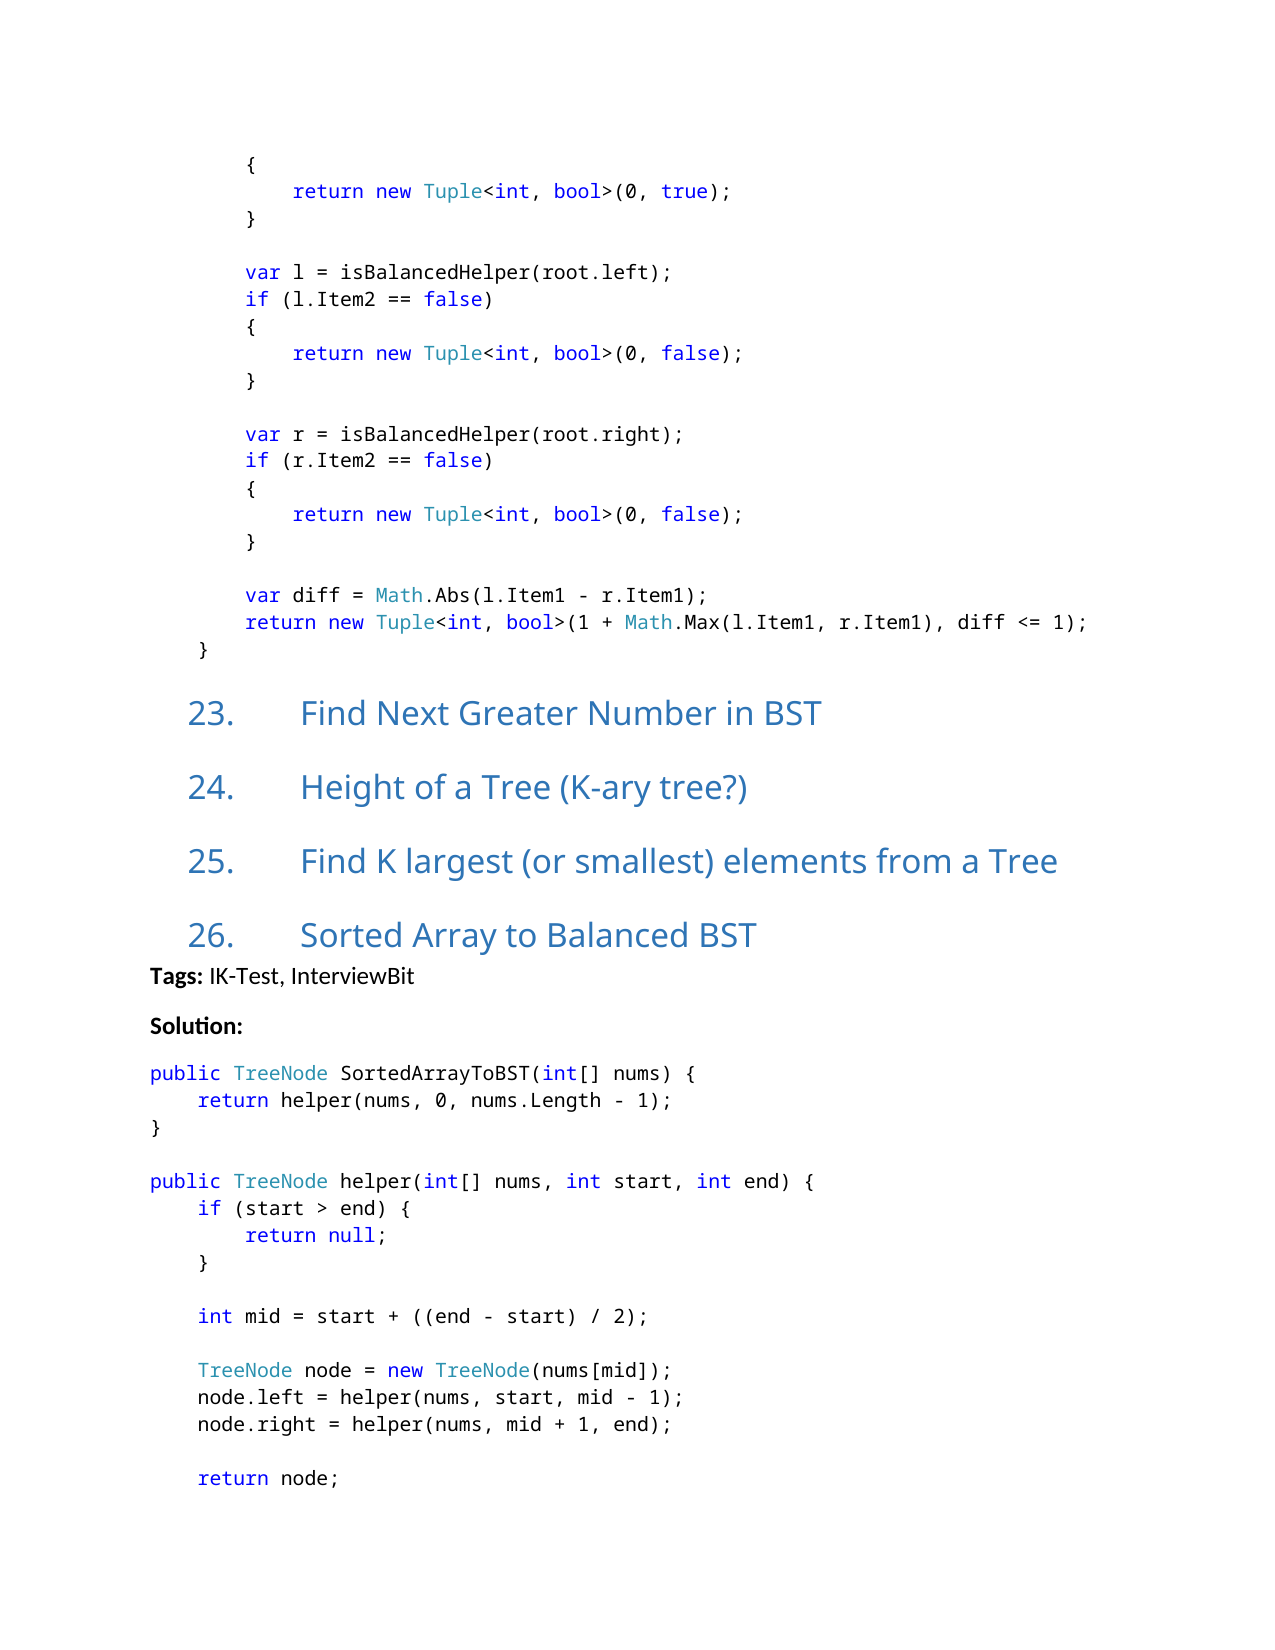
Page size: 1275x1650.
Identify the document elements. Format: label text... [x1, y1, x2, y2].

text var l = isBalancedHelper(root.left); [150, 258, 1125, 285]
text return new Tuple<int, bool>(0, false); [150, 339, 1125, 366]
text public TreeNode helper(int[] nums, int start, int end) { [150, 1168, 1125, 1194]
text var diff = Math.Abs(l.Item1 - r.Item1); [150, 582, 1125, 609]
text } [150, 528, 1125, 555]
text return new Tuple<int, bool>(0, true); [150, 177, 1125, 204]
text } [150, 366, 1125, 393]
text } [150, 1114, 1125, 1141]
text node.right = helper(nums, mid + 1, end); [150, 1410, 1125, 1437]
text return new Tuple<int, bool>(1 + Math.Max(l.Item1, r.Item1), diff <= 1); [150, 609, 1125, 636]
text } [150, 1248, 1125, 1276]
text } [150, 636, 1125, 663]
text Tags: IK-Test, InterviewBit [150, 961, 1125, 991]
subtitle Find Next Greater Number in BST [187, 690, 1125, 735]
subtitle Height of a Tree (K-ary tree?) [187, 764, 1125, 809]
text var r = isBalancedHelper(root.right); [150, 420, 1125, 447]
text { [150, 150, 1125, 177]
text } [150, 204, 1125, 231]
text { [150, 474, 1125, 501]
text int mid = start + ((end - start) / 2); [150, 1302, 1125, 1329]
text TreeNode node = new TreeNode(nums[mid]); [150, 1356, 1125, 1383]
text Solution: [150, 1010, 1125, 1041]
subtitle Find K largest (or smallest) elements from a Tree [187, 838, 1125, 883]
text node.left = helper(nums, start, mid - 1); [150, 1383, 1125, 1410]
text return helper(nums, 0, nums.Length - 1); [150, 1087, 1125, 1114]
text if (l.Item2 == false) [150, 285, 1125, 312]
text if (start > end) { [150, 1194, 1125, 1222]
text { [150, 312, 1125, 339]
text return node; [150, 1464, 1125, 1491]
subtitle Sorted Array to Balanced BST [187, 912, 1125, 957]
text public TreeNode SortedArrayToBST(int[] nums) { [150, 1060, 1125, 1087]
text return new Tuple<int, bool>(0, false); [150, 501, 1125, 528]
text if (r.Item2 == false) [150, 447, 1125, 474]
text return null; [150, 1222, 1125, 1248]
